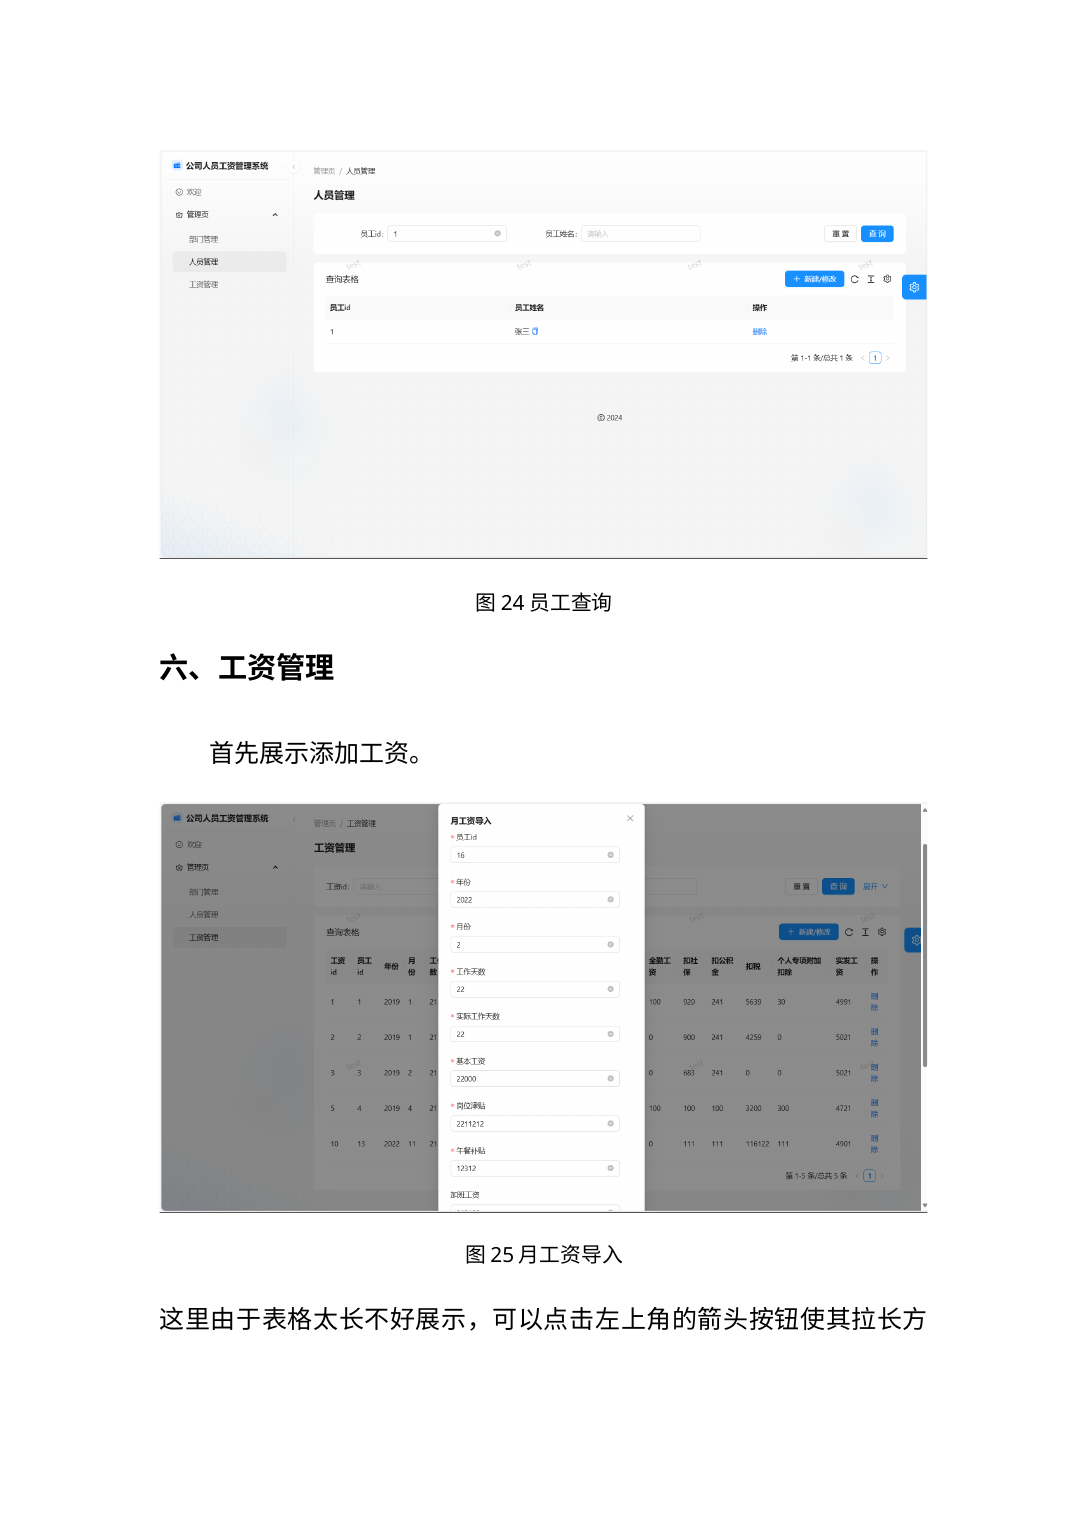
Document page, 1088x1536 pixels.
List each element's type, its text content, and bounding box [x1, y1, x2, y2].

text 六、工资管理 [159, 633, 928, 698]
text 首先展示添加工资。 [159, 719, 928, 784]
text 图 24 员工查询 [159, 585, 928, 618]
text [159, 1285, 928, 1350]
text 图 25 月工资导入 [159, 1237, 928, 1270]
picture [159, 150, 928, 559]
picture [159, 802, 928, 1213]
